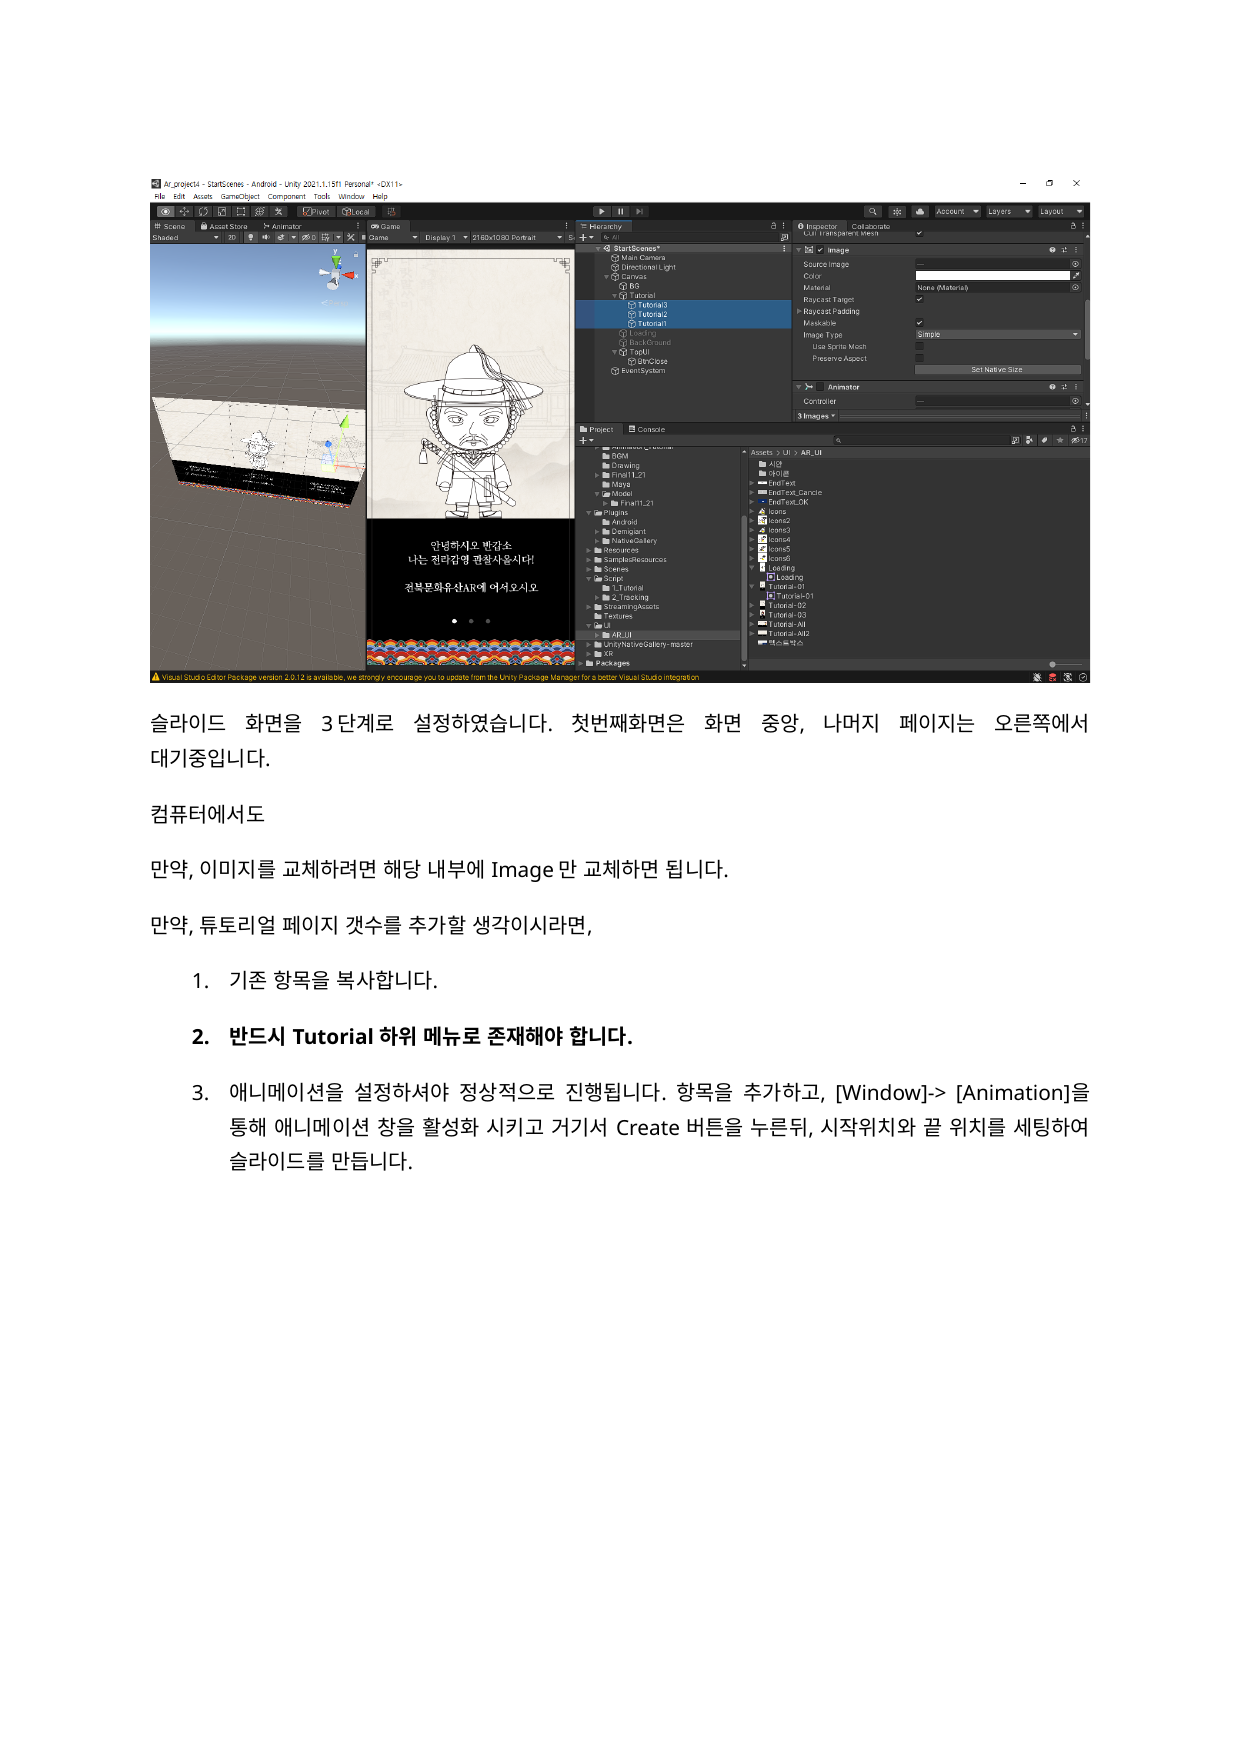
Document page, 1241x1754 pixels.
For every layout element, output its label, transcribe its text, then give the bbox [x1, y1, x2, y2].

picture [150, 177, 1091, 683]
text 만약, 튜토리얼 페이지 갯수를 추가할 생각이시라면, [150, 909, 1090, 939]
text 슬라이드 화면을 3단계로 설정하였습니다. 첫번째화면은 화면 중앙, 나머지 페이지는 오른쪽에서 대기중입니다. [150, 707, 1090, 773]
list 기존 항목을 복사합니다. [192, 965, 1090, 995]
list 반드시 Tutorial 하위 메뉴로 존재해야 합니다. [192, 1020, 1090, 1051]
list 애니메이션을 설정하셔야 정상적으로 진행됩니다. 항목을 추가하고, [Window]-> [Animation]을 통해 애니메이션 창을 활성화 시키고 거기서 Create 버튼을 누른뒤, 시작위치와 끝 위치를 세팅하여 슬라이드를 만듭니다. [192, 1076, 1090, 1176]
text 만약, 이미지를 교체하려면 해당 내부에 Image만 교체하면 됩니다. [150, 853, 1090, 884]
text 컴퓨터에서도 [150, 798, 1090, 828]
